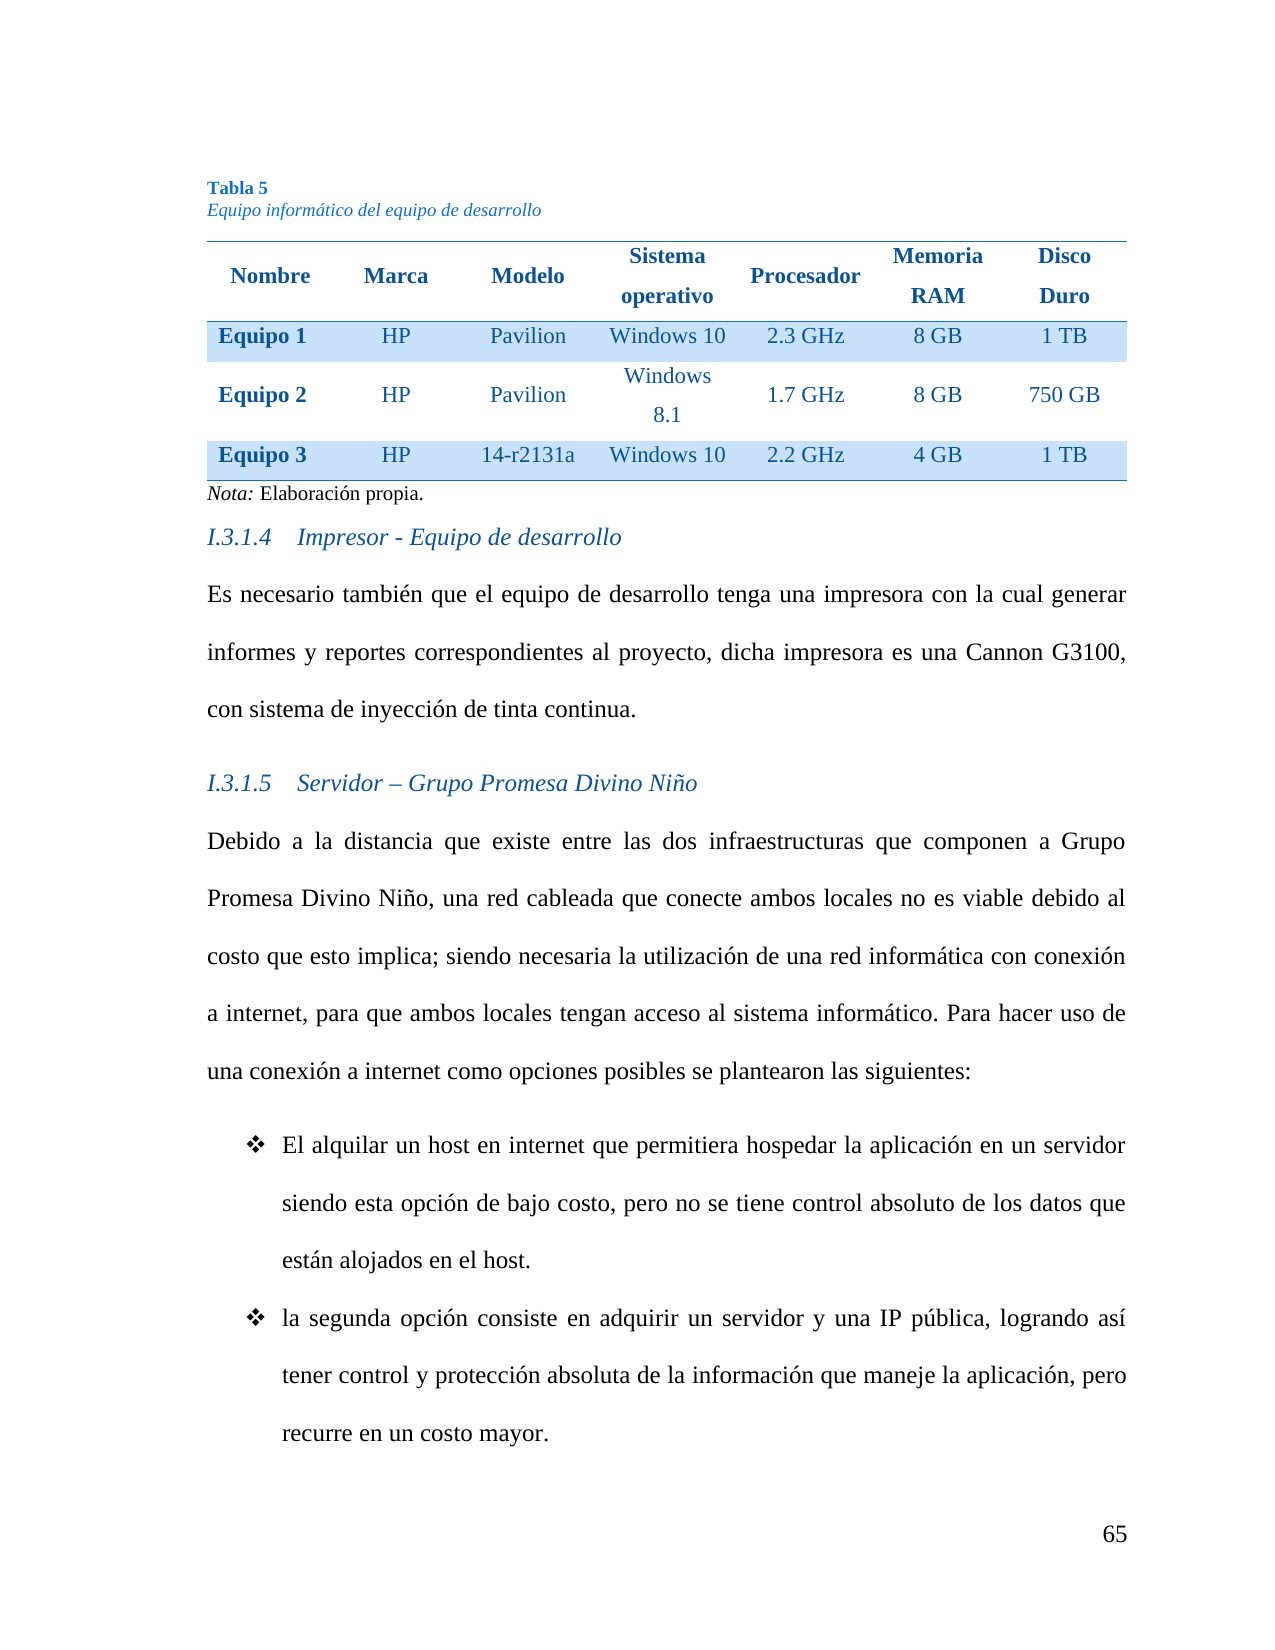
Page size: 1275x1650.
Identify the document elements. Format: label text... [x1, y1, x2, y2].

table_header Modelo [458, 242, 598, 321]
table_cell 14-r2131a [458, 441, 598, 480]
subtitle Servidor – Grupo Promesa Divino Niño [207, 768, 1127, 797]
table_cell Pavilion [458, 362, 598, 441]
table_header Sistema operativo [598, 242, 737, 321]
table_cell Equipo 3 [207, 441, 334, 480]
table_header Marca [334, 242, 458, 321]
text Tabla 5 Equipo informático del equipo de desarrollo [207, 177, 1127, 220]
table_cell Windows 10 [598, 441, 737, 480]
table_header Disco Duro [1002, 242, 1127, 321]
table_cell 2.3 GHz [737, 322, 874, 362]
table_header Nombre [207, 242, 334, 321]
table_cell 750 GB [1002, 362, 1127, 441]
text Debido a la distancia que existe entre las dos infraestructuras que componen a Grupo Promesa Divino Niño, una red cableada que conecte ambos locales no es viable debido al costo que esto implica; siendo necesaria la utilización de una red informática con conexión a internet, para que ambos locales tengan acceso al sistema informático. Para hacer uso de una conexión a internet como opciones posibles se plantearon las siguientes: [207, 826, 1127, 1085]
subtitle Impresor - Equipo de desarrollo [207, 522, 1127, 551]
table_header Procesador [737, 242, 874, 321]
table_cell Equipo 2 [207, 362, 334, 441]
text Nota: Elaboración propia. [207, 481, 1127, 505]
table_cell HP [334, 441, 458, 480]
list la segunda opción consiste en adquirir un servidor y una IP pública, logrando así tener control y protección absoluta de la información que maneje la aplicación, pero recurre en un costo mayor. [244, 1303, 1127, 1446]
table_cell 2.2 GHz [737, 441, 874, 480]
table_cell 1 TB [1002, 322, 1127, 362]
table_cell HP [334, 322, 458, 362]
table_cell Equipo 1 [207, 322, 334, 362]
table_cell 8 GB [874, 362, 1002, 441]
list El alquilar un host en internet que permitiera hospedar la aplicación en un servidor siendo esta opción de bajo costo, pero no se tiene control absoluto de los datos que están alojados en el host. [244, 1130, 1127, 1274]
table_cell Windows 10 [598, 322, 737, 362]
table_header Memoria RAM [874, 242, 1002, 321]
table_cell 1.7 GHz [737, 362, 874, 441]
table_cell 1 TB [1002, 441, 1127, 480]
table_cell 8 GB [874, 322, 1002, 362]
table_cell HP [334, 362, 458, 441]
text Es necesario también que el equipo de desarrollo tenga una impresora con la cual generar informes y reportes correspondientes al proyecto, dicha impresora es una Cannon G3100, con sistema de inyección de tinta continua. [207, 579, 1127, 723]
table_cell Pavilion [458, 322, 598, 362]
table_cell 4 GB [874, 441, 1002, 480]
table_cell Windows 8.1 [598, 362, 737, 441]
